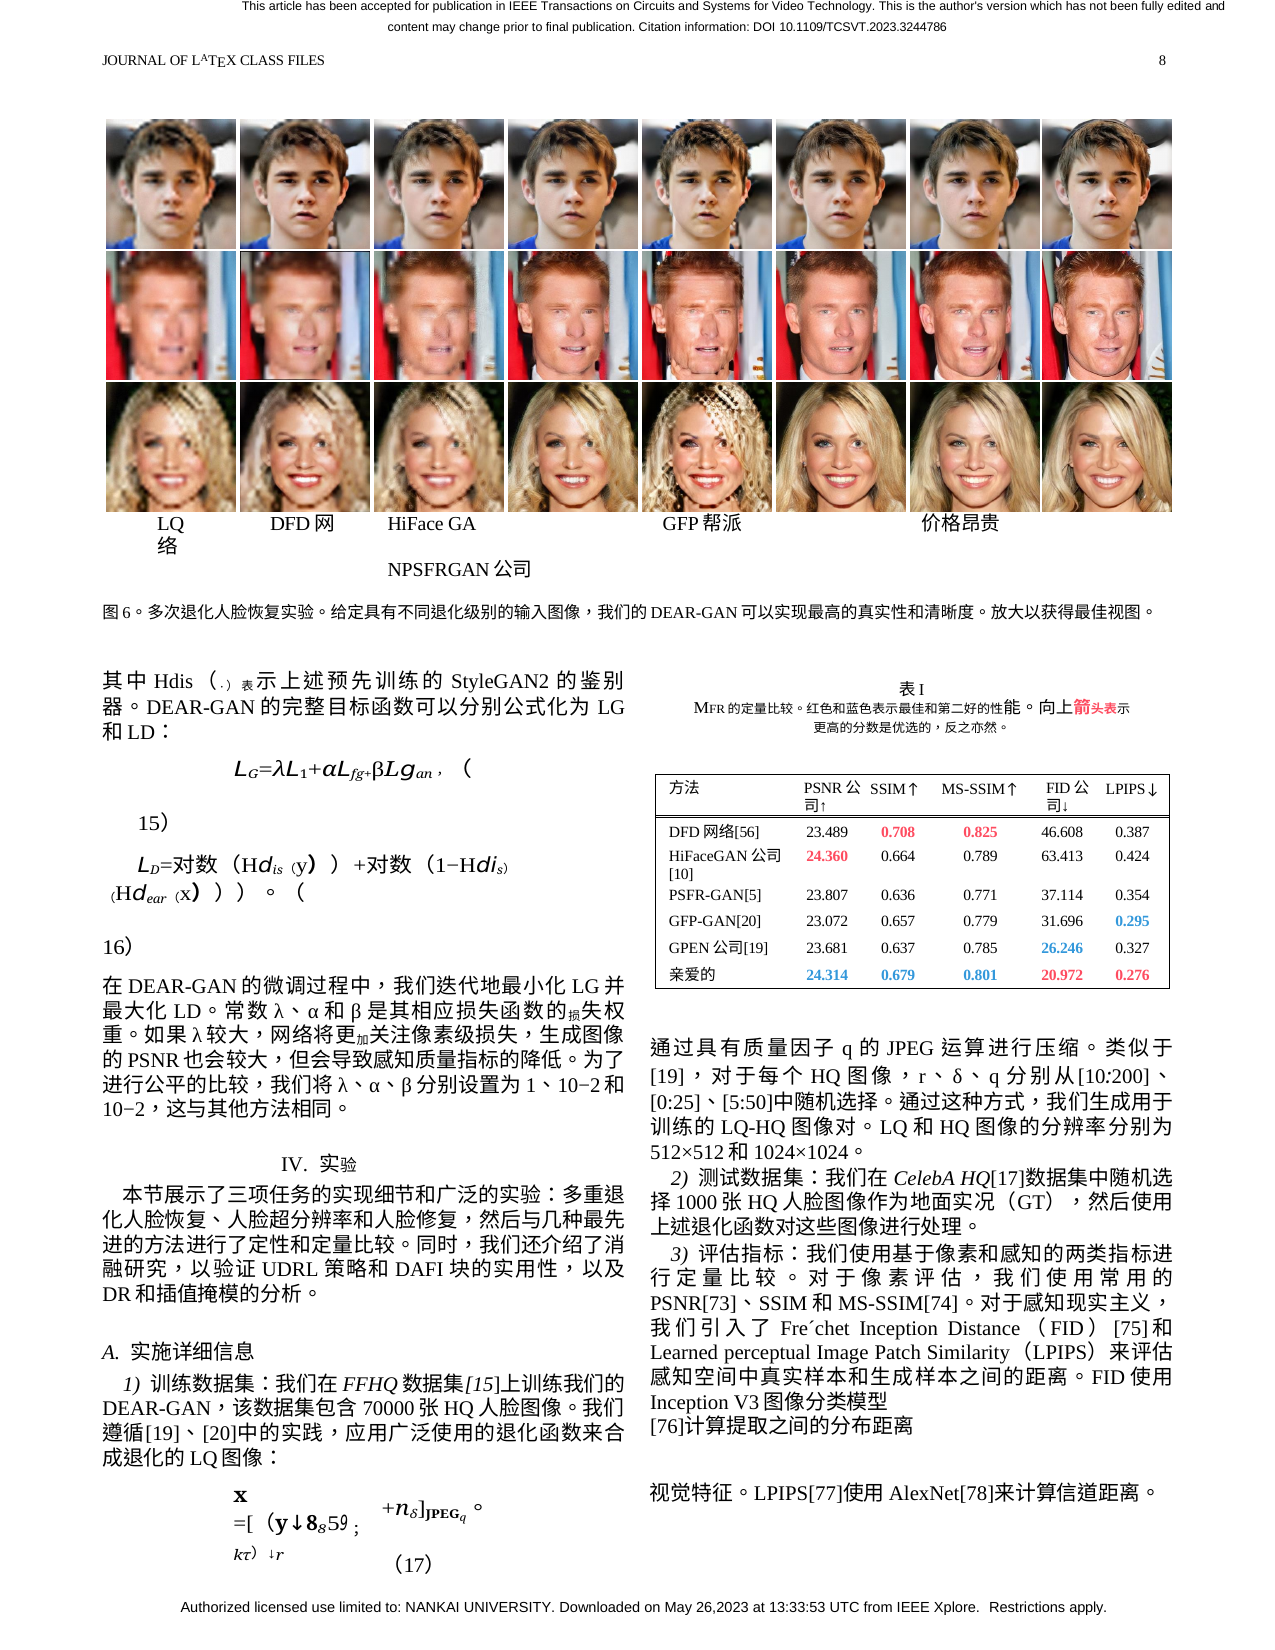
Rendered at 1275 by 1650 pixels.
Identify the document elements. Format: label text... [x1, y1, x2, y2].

picture [508, 119, 638, 249]
picture [106, 119, 236, 249]
table_header MS-SSIM↑ [931, 775, 1028, 815]
table_cell 63.413 [1028, 843, 1095, 882]
text 本节展示了三项任务的实现细节和广泛的实验：多重退化人脸恢复、人脸超分辨率和人脸修复，然后与几种最先进的方法进行了定性和定量比较。同时，我们还介绍了消融研究，以验证UDRL策略和DAFI块的实用性，以及DR和插值掩模的分析。 [102, 1183, 625, 1306]
text 视觉特征。LPIPS[77]使用AlexNet[78]来计算信道距离。 [649, 1481, 1180, 1505]
table_cell 0.295 [1095, 908, 1169, 935]
text 更高的分数是优选的，反之亦然。 [661, 718, 1162, 737]
table_cell 0.636 [863, 883, 931, 908]
table_cell 0.785 [931, 935, 1028, 962]
table_cell 31.696 [1028, 908, 1095, 935]
table_header PSNR公司↑ [791, 775, 863, 815]
picture [776, 382, 906, 512]
picture [910, 251, 1040, 380]
text 通过具有质量因子q的JPEG运算进行压缩。类似于[19]，对于每个HQ图像，r、δ、q分别从[10:200]、[0:25]、[5:50]中随机选择。通过这种方式，我们生成用于训练的LQ-HQ图像对。LQ和HQ图像的分辨率分别为512×512和1024×1024。 [650, 1036, 1173, 1164]
table_cell DFD网络[56] [656, 818, 791, 843]
picture [776, 119, 906, 249]
table_cell 0.771 [931, 883, 1028, 908]
picture [240, 251, 370, 380]
picture [910, 119, 1040, 249]
table_cell 37.114 [1028, 883, 1095, 908]
table_cell 0.708 [863, 818, 931, 843]
text LG=λL1+αLfg+βLgan，（ 15） [137, 754, 629, 835]
table_cell 0.779 [931, 908, 1028, 935]
picture [240, 119, 370, 249]
text LQ DFD网络 [157, 512, 340, 557]
table_cell 23.681 [791, 935, 863, 962]
text 在DEAR-GAN的微调过程中，我们迭代地最小化LG并最大化LD。常数λ、α和β是其相应损失函数的损失权重。如果λ较大，网络将更加关注像素级损失，生成图像的PSNR也会较大，但会导致感知质量指标的降低。为了进行公平的比较，我们将λ、α、β分别设置为1、10−2和10−2，这与其他方法相同。 [102, 974, 625, 1121]
text LD=对数（Hdis（y））+对数（1−Hdis）（Hdear（x）））。（ 16） [102, 850, 629, 959]
table_cell HiFaceGAN公司[10] [656, 843, 791, 882]
text [76]计算提取之间的分布距离 [650, 1414, 1185, 1438]
text 表I [661, 680, 1162, 699]
table_cell 0.387 [1095, 818, 1169, 843]
list 评估指标：我们使用基于像素和感知的两类指标进行定量比较。对于像素评估，我们使用常用的PSNR[73]、SSIM和MS-SSIM[74]。对于感知现实主义，我们引入了Fre´chet Inception Distance（FID）[75]和Learned perceptual Image Patch Similarity（LPIPS）来评估感知空间中真实样本和生成样本之间的距离。FID使用Inception V3图像分类模型 [650, 1241, 1173, 1414]
picture [1042, 382, 1172, 512]
picture [910, 382, 1040, 512]
table_cell 0.424 [1095, 843, 1169, 882]
text x=[（y↓8859；kτ）↓r [233, 1480, 375, 1564]
list 实施详细信息 [102, 1340, 629, 1364]
text HiFace GA NPSFR GAN公司 [387, 512, 622, 580]
table_cell 0.276 [1095, 962, 1169, 988]
picture [374, 382, 504, 512]
table_cell 20.972 [1028, 962, 1095, 988]
table_cell 0.789 [931, 843, 1028, 882]
picture [240, 382, 370, 512]
table_header LPIPS↓ [1095, 775, 1169, 815]
table_cell GPEN公司[19] [656, 935, 791, 962]
table_cell 0.825 [931, 818, 1028, 843]
table_cell 0.664 [863, 843, 931, 882]
table_cell 24.360 [791, 843, 863, 882]
picture [106, 251, 236, 380]
list 训练数据集：我们在FFHQ数据集[15]上训练我们的DEAR-GAN，该数据集包含70000张HQ人脸图像。我们遵循[19]、[20]中的实践，应用广泛使用的退化函数来合成退化的LQ图像： [102, 1372, 625, 1470]
text GFP帮派 [662, 512, 868, 535]
list 实验 [281, 1151, 629, 1176]
text 价格昂贵 [921, 512, 1185, 535]
table_cell 23.072 [791, 908, 863, 935]
picture [508, 382, 638, 512]
list 测试数据集：我们在CelebA HQ[17]数据集中随机选择1000张HQ人脸图像作为地面实况（GT），然后使用上述退化函数对这些图像进行处理。 [650, 1166, 1173, 1239]
table_cell 亲爱的 [656, 962, 791, 988]
picture [106, 382, 236, 512]
table_cell 0.327 [1095, 935, 1169, 962]
table_cell 0.801 [931, 962, 1028, 988]
table_cell 23.807 [791, 883, 863, 908]
picture [642, 382, 772, 512]
table_cell PSFR-GAN[5] [656, 883, 791, 908]
table_cell 26.246 [1028, 935, 1095, 962]
table_cell 0.637 [863, 935, 931, 962]
text 其中Hdis（·）表示上述预先训练的StyleGAN2的鉴别器。DEAR-GAN的完整目标函数可以分别公式化为LG和LD： [102, 666, 625, 744]
table_header SSIM↑ [863, 775, 931, 815]
text +nδ]JPEGq。 （17） [381, 1493, 625, 1577]
text MFR的定量比较。红色和蓝色表示最佳和第二好的性能。向上箭头表示 [661, 699, 1162, 718]
table_header 方法 [656, 775, 791, 815]
table_cell 24.314 [791, 962, 863, 988]
picture [508, 251, 638, 380]
picture [776, 251, 906, 380]
picture [1042, 119, 1172, 249]
table_cell 46.608 [1028, 818, 1095, 843]
table_cell 0.354 [1095, 883, 1169, 908]
table_cell 0.679 [863, 962, 931, 988]
picture [642, 119, 772, 249]
table_cell 0.657 [863, 908, 931, 935]
text 图6。多次退化人脸恢复实验。给定具有不同退化级别的输入图像，我们的DEAR-GAN可以实现最高的真实性和清晰度。放大以获得最佳视图。 [102, 603, 1185, 622]
table_cell 23.489 [791, 818, 863, 843]
picture [642, 251, 772, 380]
picture [1042, 251, 1172, 380]
picture [374, 251, 504, 380]
picture [374, 119, 504, 249]
table_header FID公司↓ [1028, 775, 1095, 815]
table_cell GFP-GAN[20] [656, 908, 791, 935]
